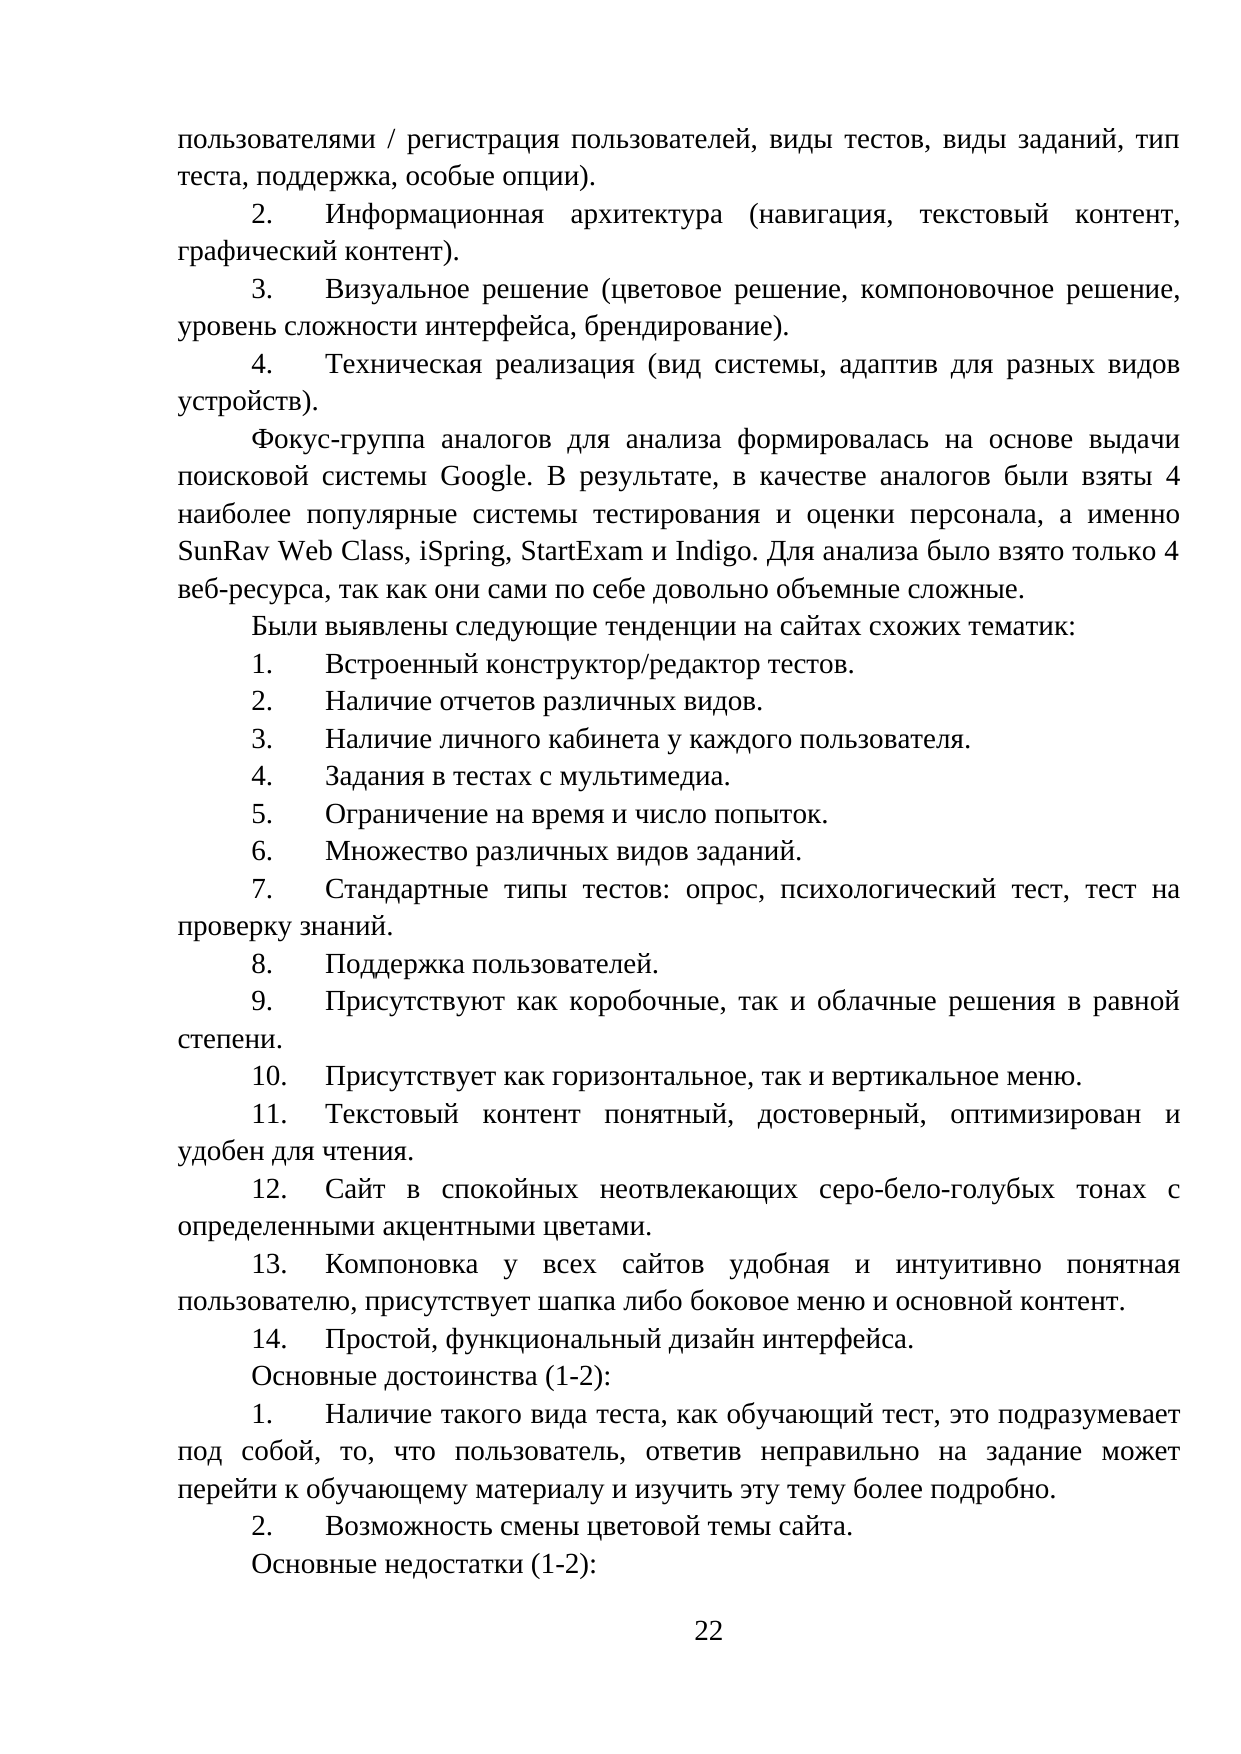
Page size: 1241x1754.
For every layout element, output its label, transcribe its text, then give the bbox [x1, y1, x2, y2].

list Простой, функциональный дизайн интерфейса. [177, 1318, 1181, 1356]
text Основные достоинства (1-2): [177, 1356, 1181, 1393]
list Визуальное решение (цветовое решение, компоновочное решение, уровень сложности интерфейса, брендирование). [177, 268, 1181, 343]
list Стандартные типы тестов: опрос, психологический тест, тест на проверку знаний. [177, 868, 1181, 943]
list Техническая реализация (вид системы, адаптив для разных видов устройств). [177, 343, 1181, 418]
list Компоновка у всех сайтов удобная и интуитивно понятная пользователю, присутствует шапка либо боковое меню и основной контент. [177, 1243, 1181, 1318]
list Задания в тестах с мультимедиа. [177, 756, 1181, 793]
list Наличие такого вида теста, как обучающий тест, это подразумевает под собой, то, что пользователь, ответив неправильно на задание может перейти к обучающему материалу и изучить эту тему более подробно. [177, 1393, 1181, 1506]
text Фокус-группа аналогов для анализа формировалась на основе выдачи поисковой системы Google. В результате, в качестве аналогов были взяты 4 наиболее популярные системы тестирования и оценки персонала, а именно SunRav Web Class, iSpring, StartExam и Indigo. Для анализа было взято только 4 веб-ресурса, так как они сами по себе довольно объемные сложные. [177, 418, 1181, 606]
list Наличие личного кабинета у каждого пользователя. [177, 718, 1181, 756]
list Присутствует как горизонтальное, так и вертикальное меню. [177, 1056, 1181, 1093]
list Наличие отчетов различных видов. [177, 681, 1181, 718]
list Поддержка пользователей. [177, 943, 1181, 981]
list Текстовый контент понятный, достоверный, оптимизирован и удобен для чтения. [177, 1093, 1181, 1168]
list Ограничение на время и число попыток. [177, 793, 1181, 831]
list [177, 118, 1181, 193]
list Множество различных видов заданий. [177, 831, 1181, 868]
list Информационная архитектура (навигация, текстовый контент, графический контент). [177, 193, 1181, 268]
text Основные недостатки (1-2): [177, 1543, 1181, 1581]
list Присутствуют как коробочные, так и облачные решения в равной степени. [177, 981, 1181, 1056]
list Встроенный конструктор/редактор тестов. [177, 643, 1181, 681]
list Возможность смены цветовой темы сайта. [177, 1506, 1181, 1543]
text Были выявлены следующие тенденции на сайтах схожих тематик: [177, 606, 1181, 643]
list Сайт в спокойных неотвлекающих серо-бело-голубых тонах с определенными акцентными цветами. [177, 1168, 1181, 1243]
